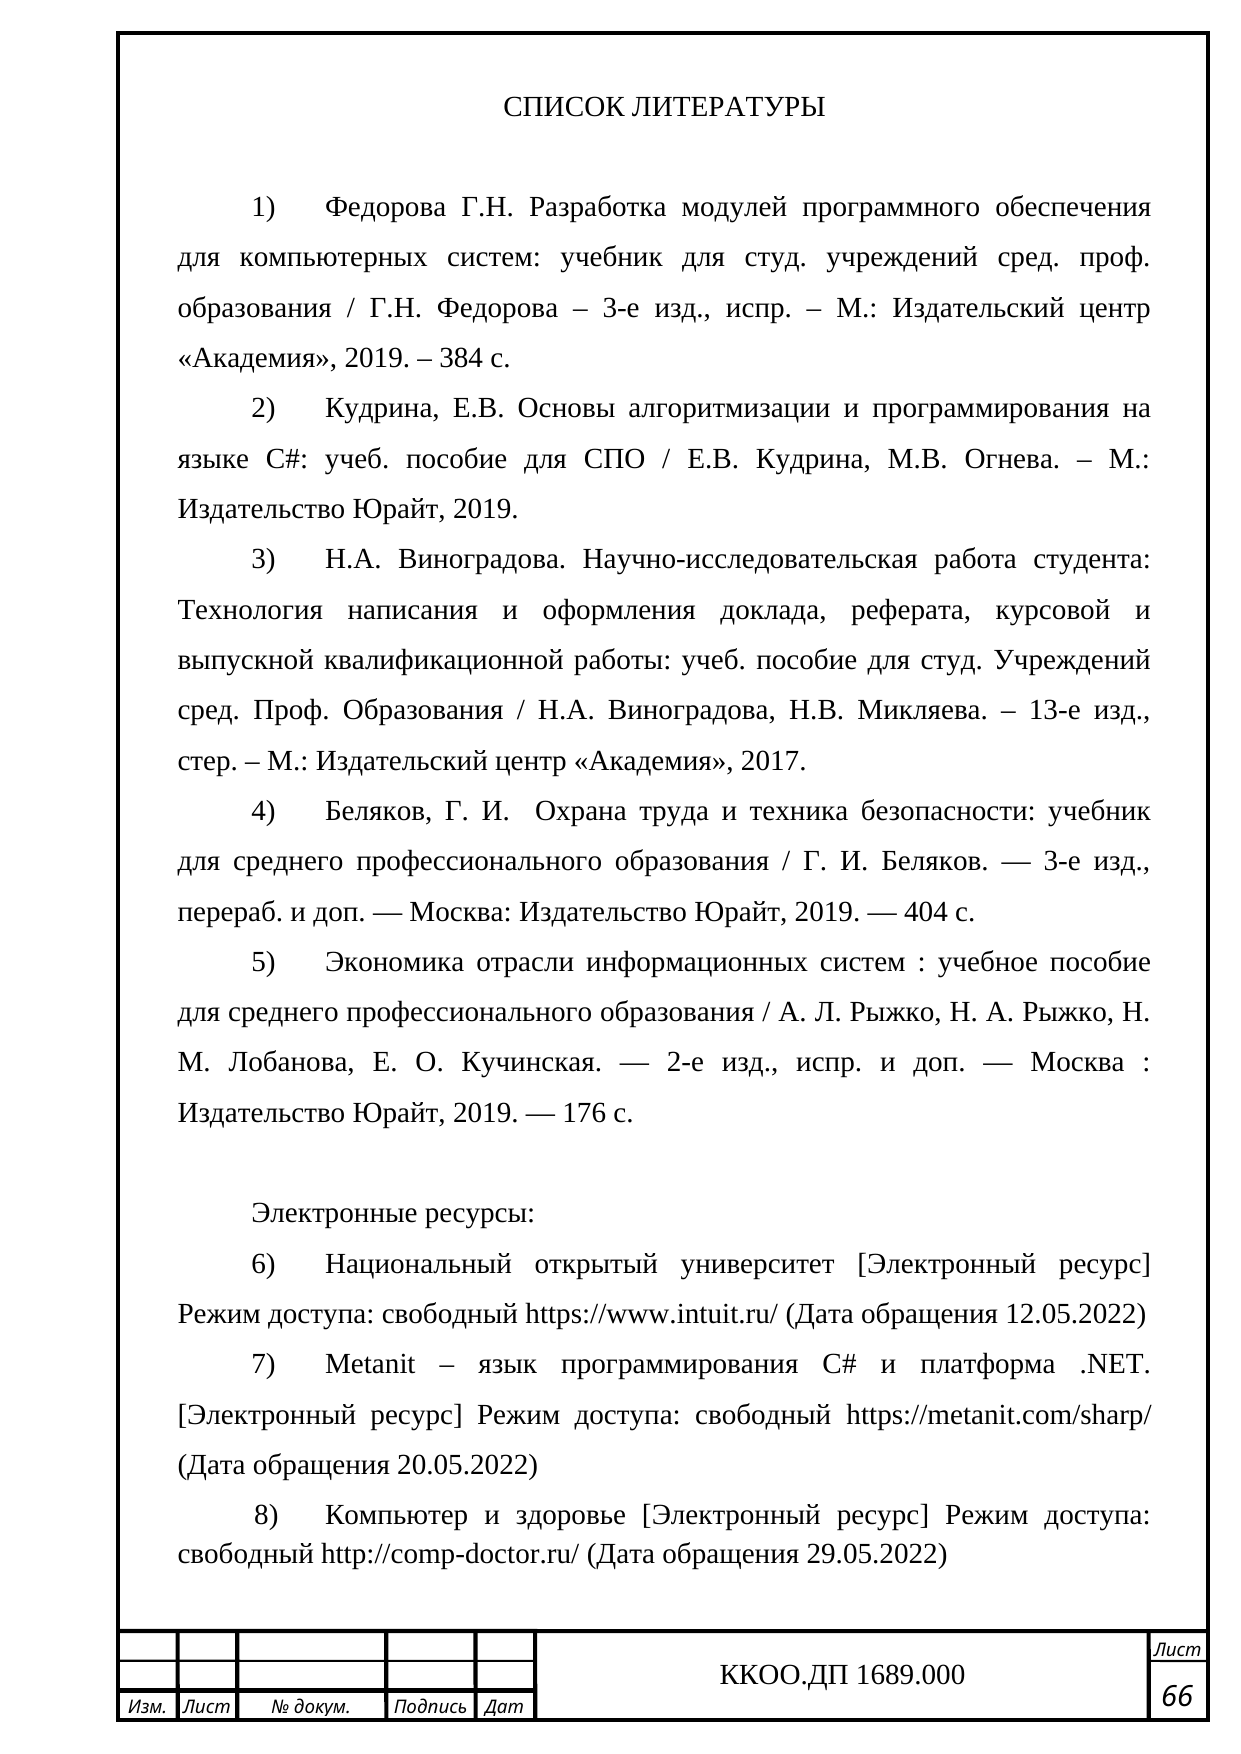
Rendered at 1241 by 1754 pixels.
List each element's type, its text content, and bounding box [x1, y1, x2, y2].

list Федорова Г.Н. Разработка модулей программного обеспечения для компьютерных систем: учебник для студ. учреждений сред. проф. образования / Г.Н. Федорова – 3-е изд., испр. – М.: Издательский центр «Академия», 2019. – 384 с. [177, 189, 1152, 374]
list Беляков, Г. И. Охрана труда и техника безопасности: учебник для среднего профессионального образования / Г. И. Беляков. — 3-е изд., перераб. и доп. — Москва: Издательство Юрайт, 2019. — 404 с. [177, 793, 1152, 927]
text Электронные ресурсы: [177, 1196, 1152, 1229]
list Национальный открытый университет [Электронный ресурс] Режим доступа: свободный https://www.intuit.ru/ (Дата обращения 12.05.2022) [177, 1246, 1152, 1330]
list Metanit – язык программирования C# и платформа .NET. [Электронный ресурс] Режим доступа: свободный https://metanit.com/sharp/ (Дата обращения 20.05.2022) [177, 1346, 1152, 1481]
list СПИСОК ЛИТЕРАТУРЫ [177, 89, 1152, 122]
list Экономика отрасли информационных систем : учебное пособие для среднего профессионального образования / А. Л. Рыжко, Н. А. Рыжко, Н. М. Лобанова, Е. О. Кучинская. — 2-е изд., испр. и доп. — Москва : Издательство Юрайт, 2019. — 176 с. [177, 944, 1152, 1128]
list Кудрина, Е.В. Основы алгоритмизации и программирования на языке С#: учеб. пособие для СПО / Е.В. Кудрина, М.В. Огнева. – М.: Издательство Юрайт, 2019. [177, 391, 1152, 525]
list Н.А. Виноградова. Научно-исследовательская работа студента: Технология написания и оформления доклада, реферата, курсовой и выпускной квалификационной работы: учеб. пособие для студ. Учреждений сред. Проф. Образования / Н.А. Виноградова, Н.В. Микляева. – 13-е изд., стер. – М.: Издательский центр «Академия», 2017. [177, 541, 1152, 776]
list Компьютер и здоровье [Электронный ресурс] Режим доступа: свободный http://comp-doctor.ru/ (Дата обращения 29.05.2022) [177, 1497, 1152, 1569]
